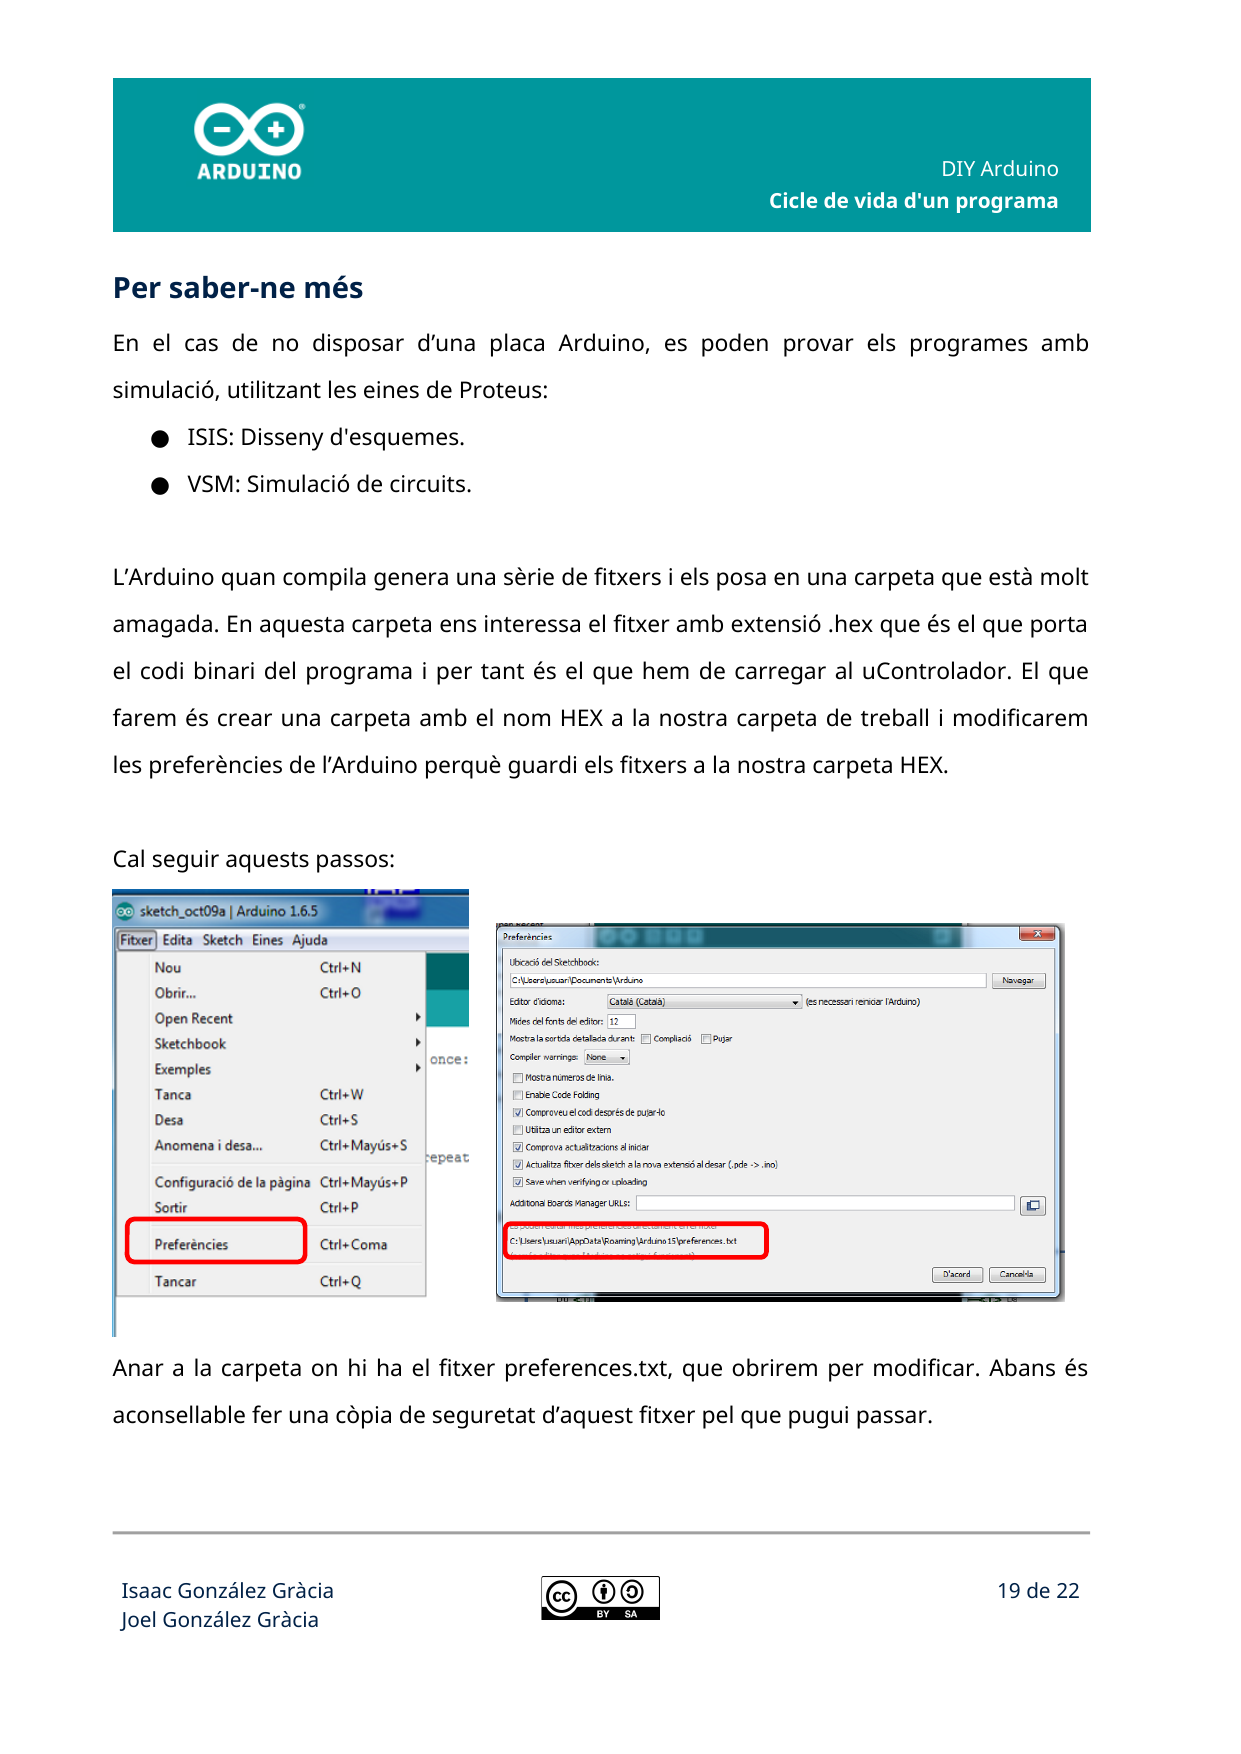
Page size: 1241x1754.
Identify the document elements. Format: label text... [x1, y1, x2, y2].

list ISIS: Disseny d'esquemes. [150, 421, 1090, 452]
picture [112, 889, 469, 1337]
text L’Arduino quan compila genera una sèrie de fitxers i els posa en una carpeta que està molt amagada. En aquesta carpeta ens interessa el fitxer amb extensió .hex que és el que porta el codi binari del programa i per tant és el que hem de carregar al uControlador. El que farem és crear una carpeta amb el nom HEX a la nostra carpeta de treball i modificarem les preferències de l’Arduino perquè guardi els fitxers a la nostra carpeta HEX. [112, 561, 1090, 780]
picture [186, 88, 314, 187]
list VSM: Simulació de circuits. [150, 467, 1090, 499]
picture [496, 923, 1065, 1302]
text Cal seguir aquests passos: [112, 842, 1090, 874]
subtitle Per saber-ne més [112, 267, 1090, 307]
text Anar a la carpeta on hi ha el fitxer preferences.txt, que obrirem per modificar. Abans és aconsellable fer una còpia de seguretat d’aquest fitxer pel que pugui passar. [112, 1352, 1090, 1430]
text En el cas de no disposar d’una placa Arduino, es poden provar els programes amb simulació, utilitzant les eines de Proteus: [112, 327, 1090, 405]
picture [541, 1576, 660, 1620]
